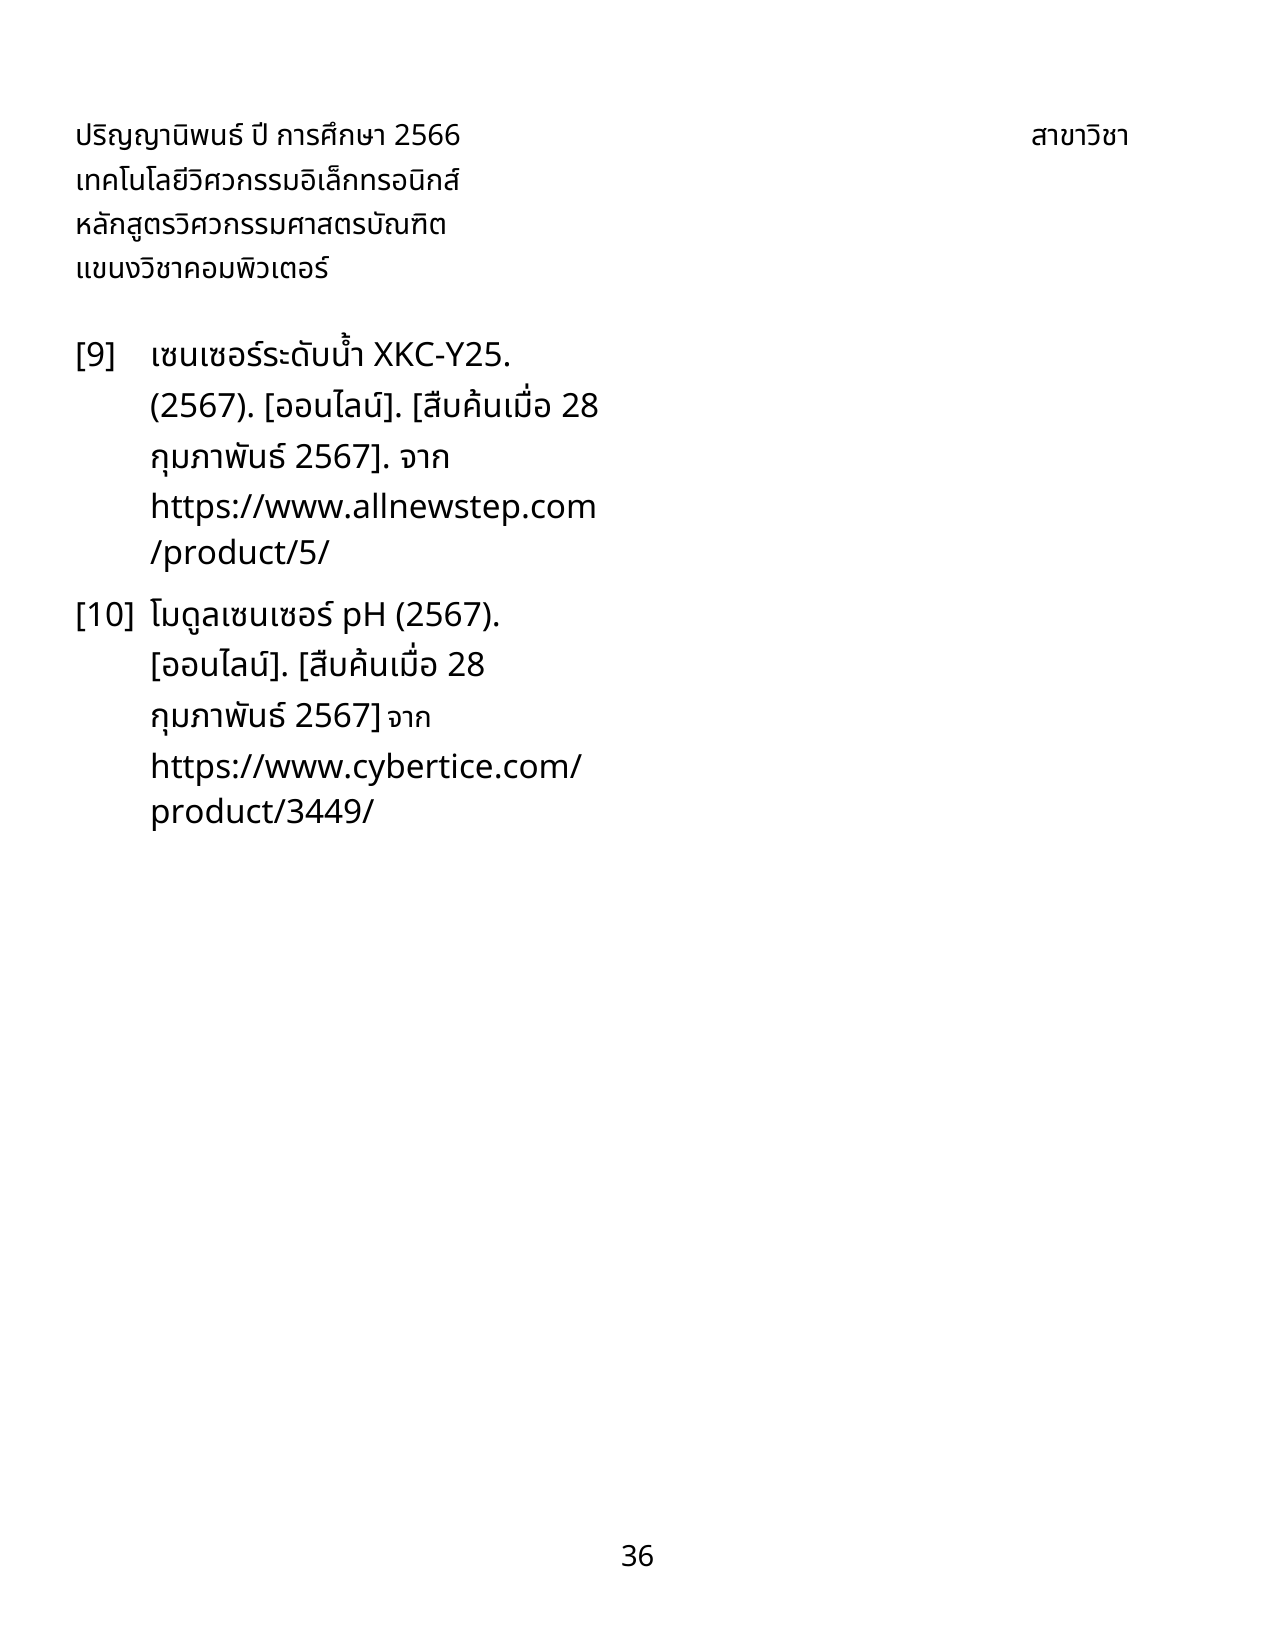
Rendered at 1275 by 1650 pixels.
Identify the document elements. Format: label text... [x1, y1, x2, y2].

text [9] เซนเซอร์ระดับน้ำ XKC-Y25. (2567). [ออนไลน์]. [สืบค้นเมื่อ 28 กุมภาพันธ์ 2567]. จาก https://www.allnewstep.com/product/5/ [75, 331, 600, 574]
text [10] โมดูลเซนเซอร์ pH (2567). [ออนไลน์]. [สืบค้นเมื่อ 28 กุมภาพันธ์ 2567] จาก https://www.cybertice.com/product/3449/ [75, 591, 600, 833]
